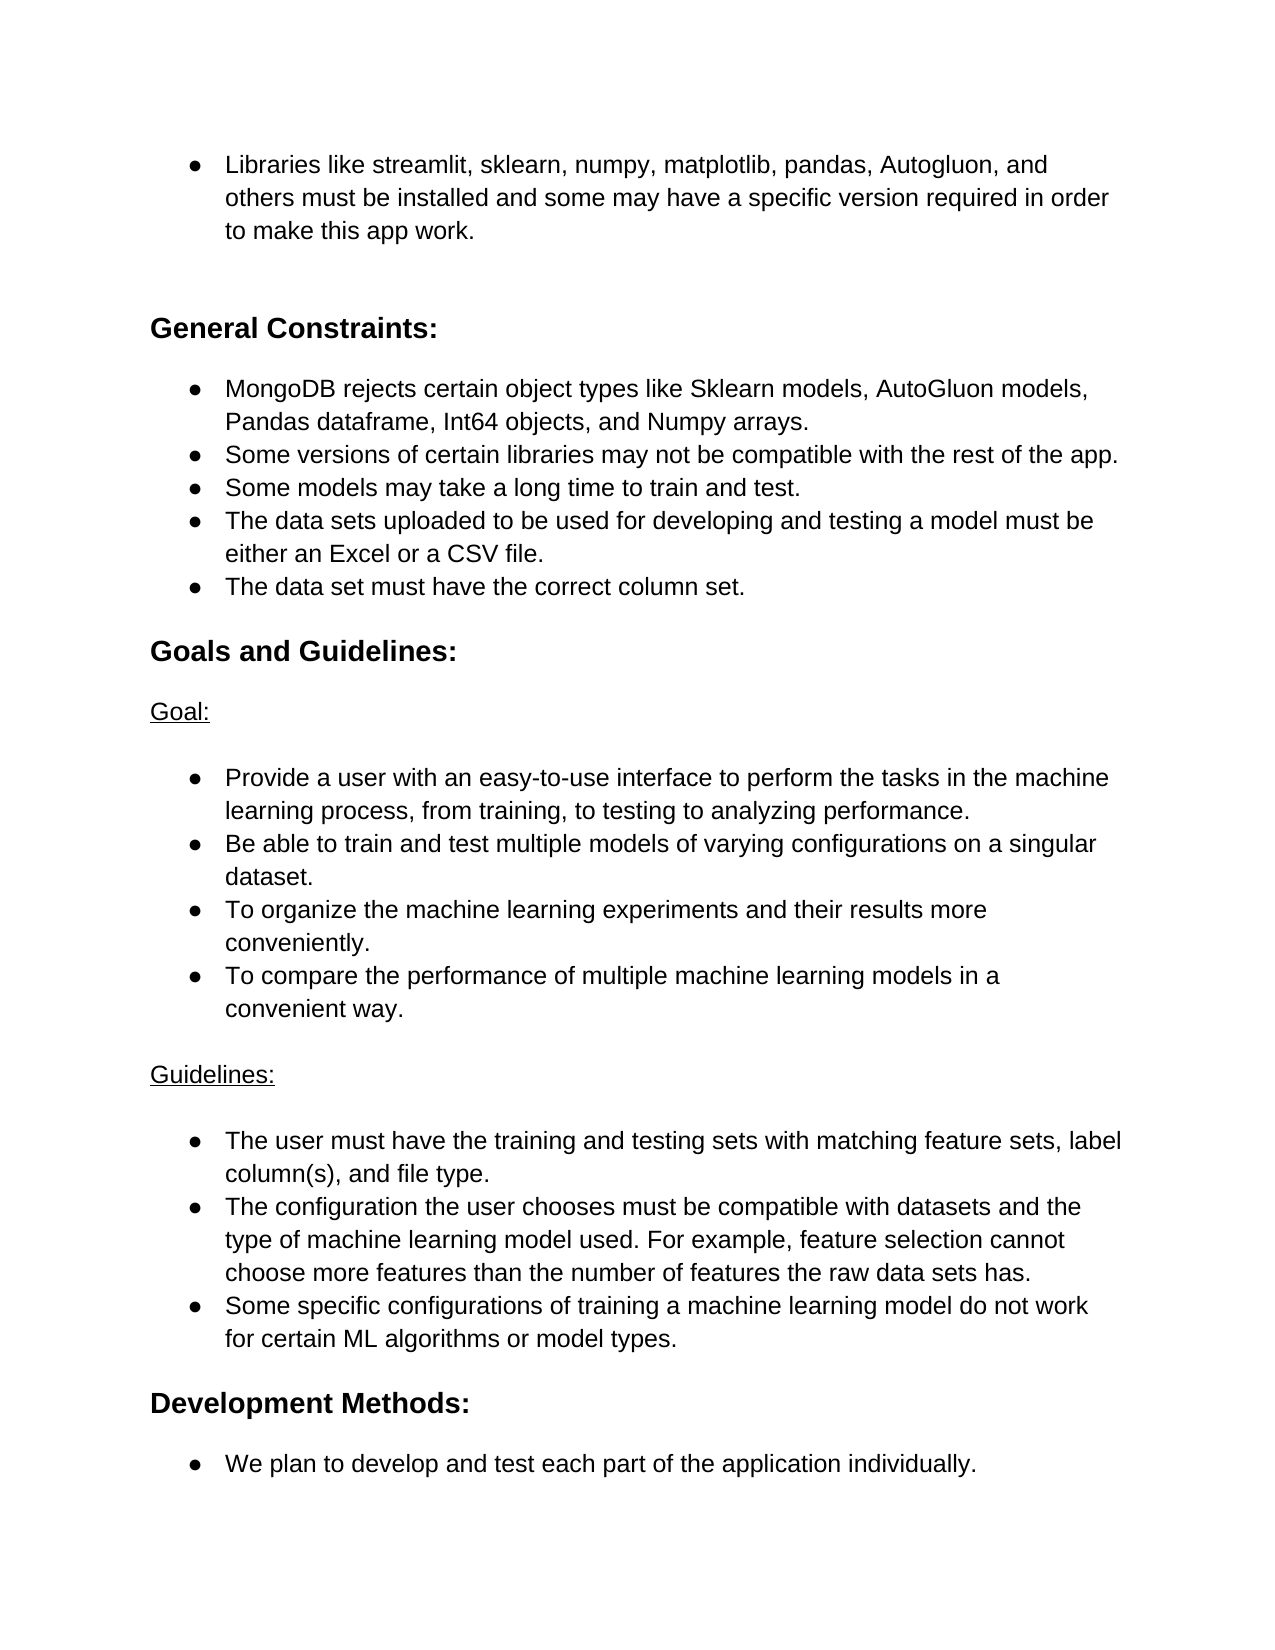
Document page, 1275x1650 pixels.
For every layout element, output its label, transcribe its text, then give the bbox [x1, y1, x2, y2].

list Some specific configurations of training a machine learning model do not work for certain ML algorithms or model types. [187, 1291, 1125, 1353]
text Guidelines: [150, 1060, 1125, 1089]
list Be able to train and test multiple models of varying configurations on a singular dataset. [187, 829, 1125, 891]
subtitle General Constraints: [150, 311, 1125, 345]
list The data sets uploaded to be used for developing and testing a model must be either an Excel or a CSV file. [187, 506, 1125, 568]
list Provide a user with an easy-to-use interface to perform the tasks in the machine learning process, from training, to testing to analyzing performance. [187, 763, 1125, 825]
text Goal: [150, 697, 1125, 726]
subtitle Goals and Guidelines: [150, 634, 1125, 668]
list To compare the performance of multiple machine learning models in a convenient way. [187, 961, 1125, 1023]
list Some models may take a long time to train and test. [187, 473, 1125, 502]
list To organize the machine learning experiments and their results more conveniently. [187, 895, 1125, 957]
list Some versions of certain libraries may not be compatible with the rest of the app. [187, 440, 1125, 469]
list The user must have the training and testing sets with matching feature sets, label column(s), and file type. [187, 1126, 1125, 1188]
list The data set must have the correct column set. [187, 572, 1125, 601]
subtitle Development Methods: [150, 1387, 1125, 1420]
list MongoDB rejects certain object types like Sklearn models, AutoGluon models, Pandas dataframe, Int64 objects, and Numpy arrays. [187, 374, 1125, 436]
list The configuration the user chooses must be compatible with datasets and the type of machine learning model used. For example, feature selection cannot choose more features than the number of features the raw data sets has. [187, 1192, 1125, 1287]
list We plan to develop and test each part of the application individually. [187, 1449, 1125, 1478]
list Libraries like streamlit, sklearn, numpy, matplotlib, pandas, Autogluon, and others must be installed and some may have a specific version required in order to make this app work. [187, 150, 1125, 245]
